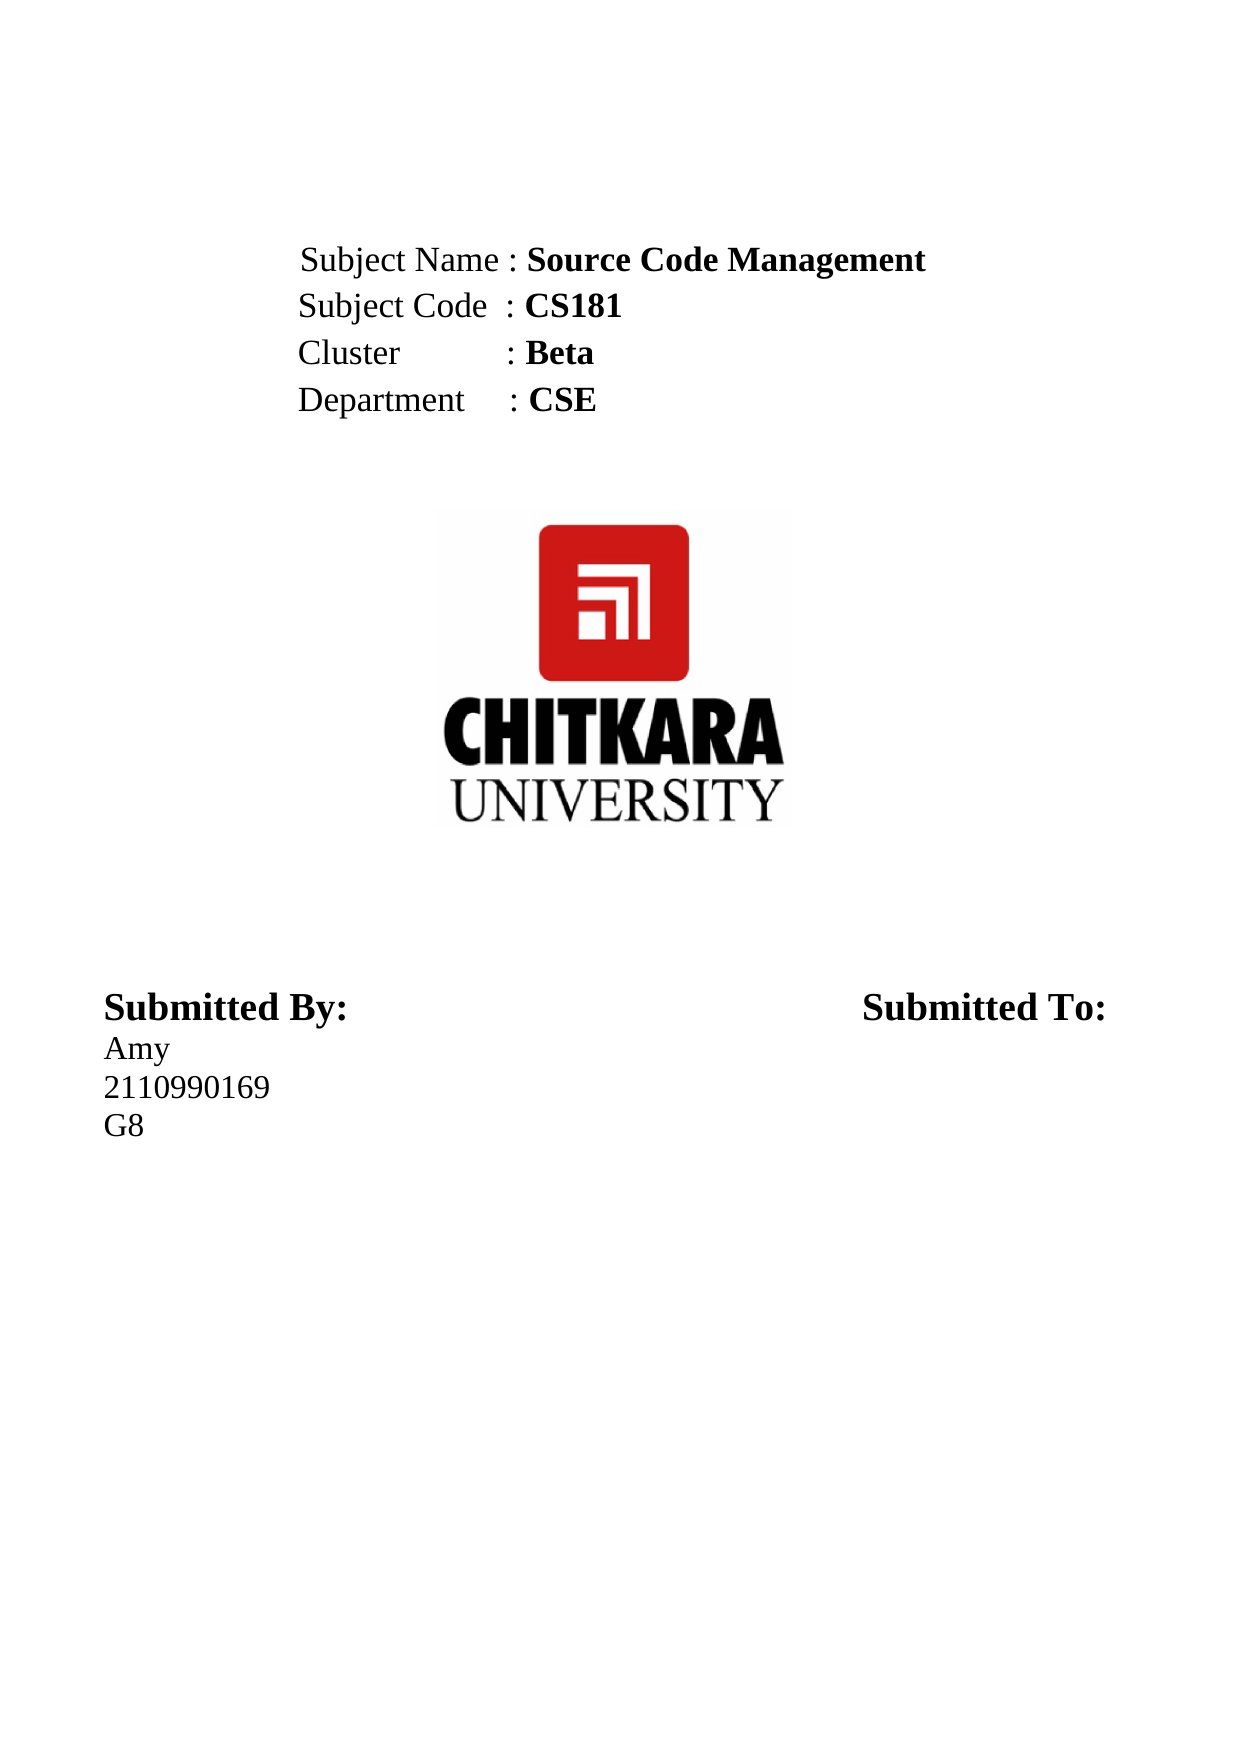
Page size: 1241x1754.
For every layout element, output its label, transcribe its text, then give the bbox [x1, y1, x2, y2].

text Amy [103, 1028, 1122, 1067]
text G8 [103, 1105, 1122, 1143]
text 2110990169 [103, 1067, 1122, 1105]
text Subject Name : Source Code Management [103, 238, 1122, 279]
text Submitted By: Submitted To: [103, 983, 1122, 1028]
text Cluster : Beta [103, 332, 1122, 372]
picture [433, 510, 793, 828]
text Department : CSE [103, 378, 1122, 419]
text Subject Code : CS181 [103, 285, 1122, 326]
